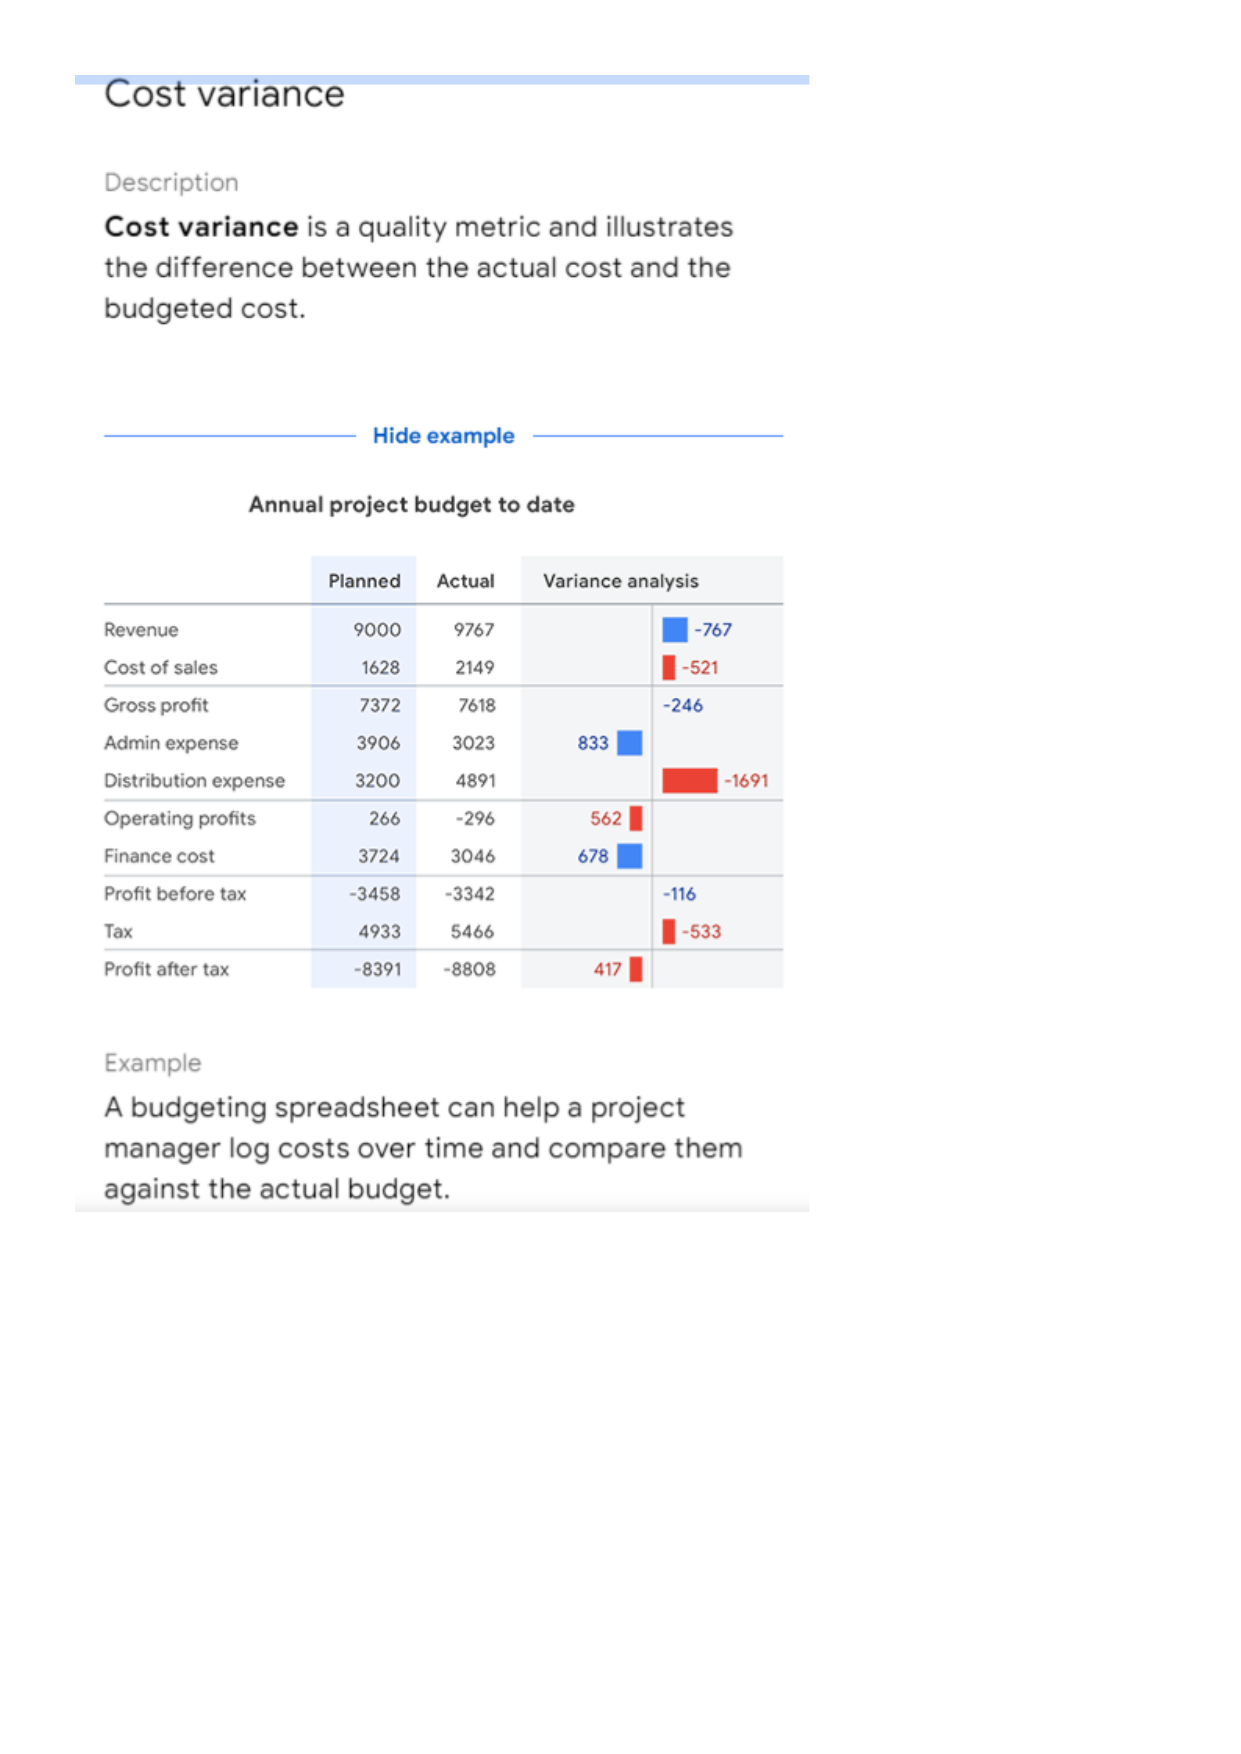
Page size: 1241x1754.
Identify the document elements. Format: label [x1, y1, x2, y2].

picture [75, 75, 810, 1212]
